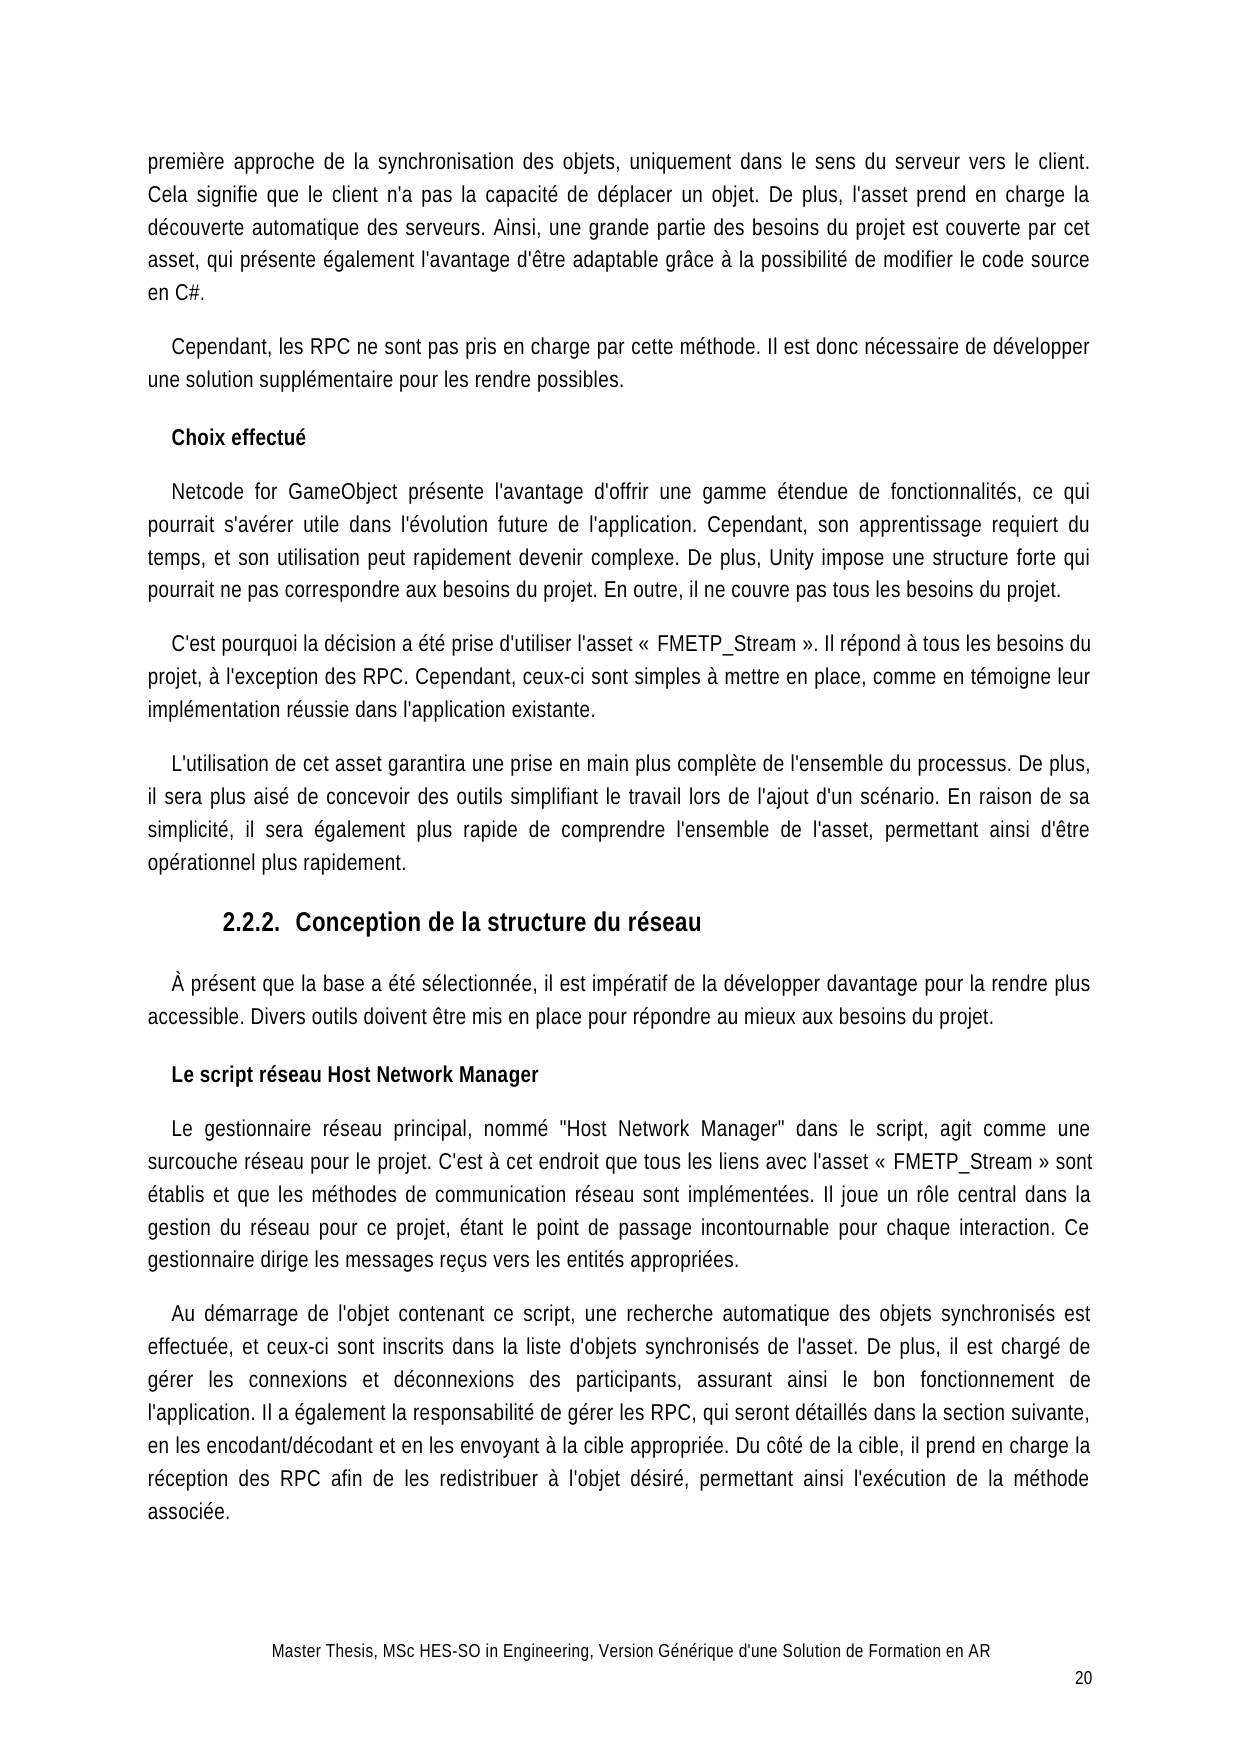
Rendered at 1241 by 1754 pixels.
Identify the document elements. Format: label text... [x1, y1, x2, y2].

text Au démarrage de l'objet contenant ce script, une recherche automatique des objets synchronisés est effectuée, et ceux-ci sont inscrits dans la liste d'objets synchronisés de l'asset. De plus, il est chargé de gérer les connexions et déconnexions des participants, assurant ainsi le bon fonctionnement de l'application. Il a également la responsabilité de gérer les RPC, qui seront détaillés dans la section suivante, en les encodant/décodant et en les envoyant à la cible appropriée. Du côté de la cible, il prend en charge la réception des RPC afin de les redistribuer à l'objet désiré, permettant ainsi l'exécution de la méthode associée. [148, 1300, 1092, 1524]
subtitle Conception de la structure du réseau [223, 906, 1092, 937]
subtitle Le script réseau Host Network Manager [148, 1061, 1092, 1087]
text C'est pourquoi la décision a été prise d'utiliser l'asset « FMETP_Stream ». Il répond à tous les besoins du projet, à l'exception des RPC. Cependant, ceux-ci sont simples à mettre en place, comme en témoigne leur implémentation réussie dans l'application existante. [148, 630, 1092, 722]
subtitle Choix effectué [148, 424, 1092, 450]
text À présent que la base a été sélectionnée, il est impératif de la développer davantage pour la rendre plus accessible. Divers outils doivent être mis en place pour répondre au mieux aux besoins du projet. [148, 970, 1092, 1029]
text Le gestionnaire réseau principal, nommé "Host Network Manager" dans le script, agit comme une surcouche réseau pour le projet. C'est à cet endroit que tous les liens avec l'asset « FMETP_Stream » sont établis et que les méthodes de communication réseau sont implémentées. Il joue un rôle central dans la gestion du réseau pour ce projet, étant le point de passage incontournable pour chaque interaction. Ce gestionnaire dirige les messages reçus vers les entités appropriées. [148, 1115, 1092, 1273]
text L'utilisation de cet asset garantira une prise en main plus complète de l'ensemble du processus. De plus, il sera plus aisé de concevoir des outils simplifiant le travail lors de l'ajout d'un scénario. En raison de sa simplicité, il sera également plus rapide de comprendre l'ensemble de l'asset, permettant ainsi d'être opérationnel plus rapidement. [148, 750, 1092, 875]
text Netcode for GameObject présente l'avantage d'offrir une gamme étendue de fonctionnalités, ce qui pourrait s'avérer utile dans l'évolution future de l'application. Cependant, son apprentissage requiert du temps, et son utilisation peut rapidement devenir complexe. De plus, Unity impose une structure forte qui pourrait ne pas correspondre aux besoins du projet. En outre, il ne couvre pas tous les besoins du projet. [148, 478, 1092, 603]
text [148, 148, 1092, 306]
text Cependant, les RPC ne sont pas pris en charge par cette méthode. Il est donc nécessaire de développer une solution supplémentaire pour les rendre possibles. [148, 333, 1092, 392]
